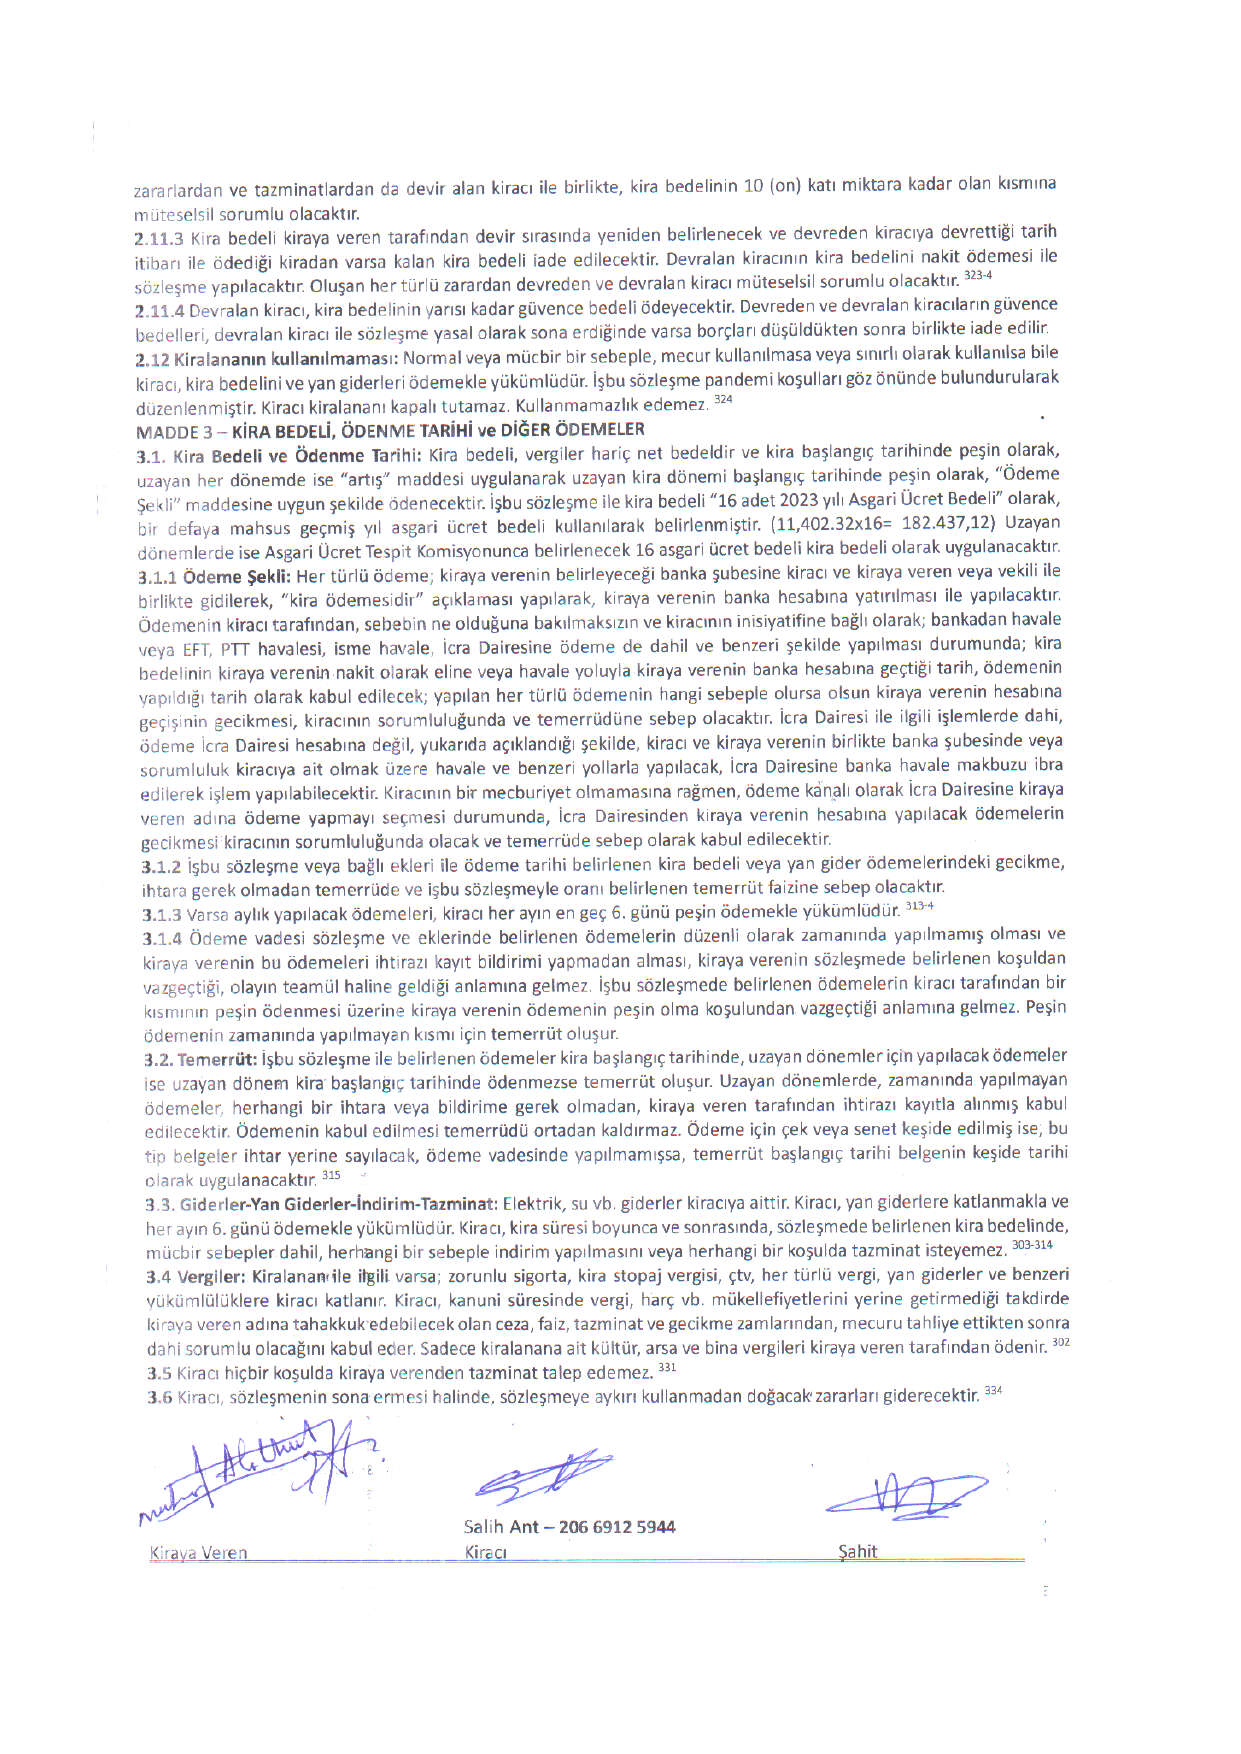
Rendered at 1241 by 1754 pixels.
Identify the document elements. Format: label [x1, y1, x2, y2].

picture [75, 121, 1165, 1621]
